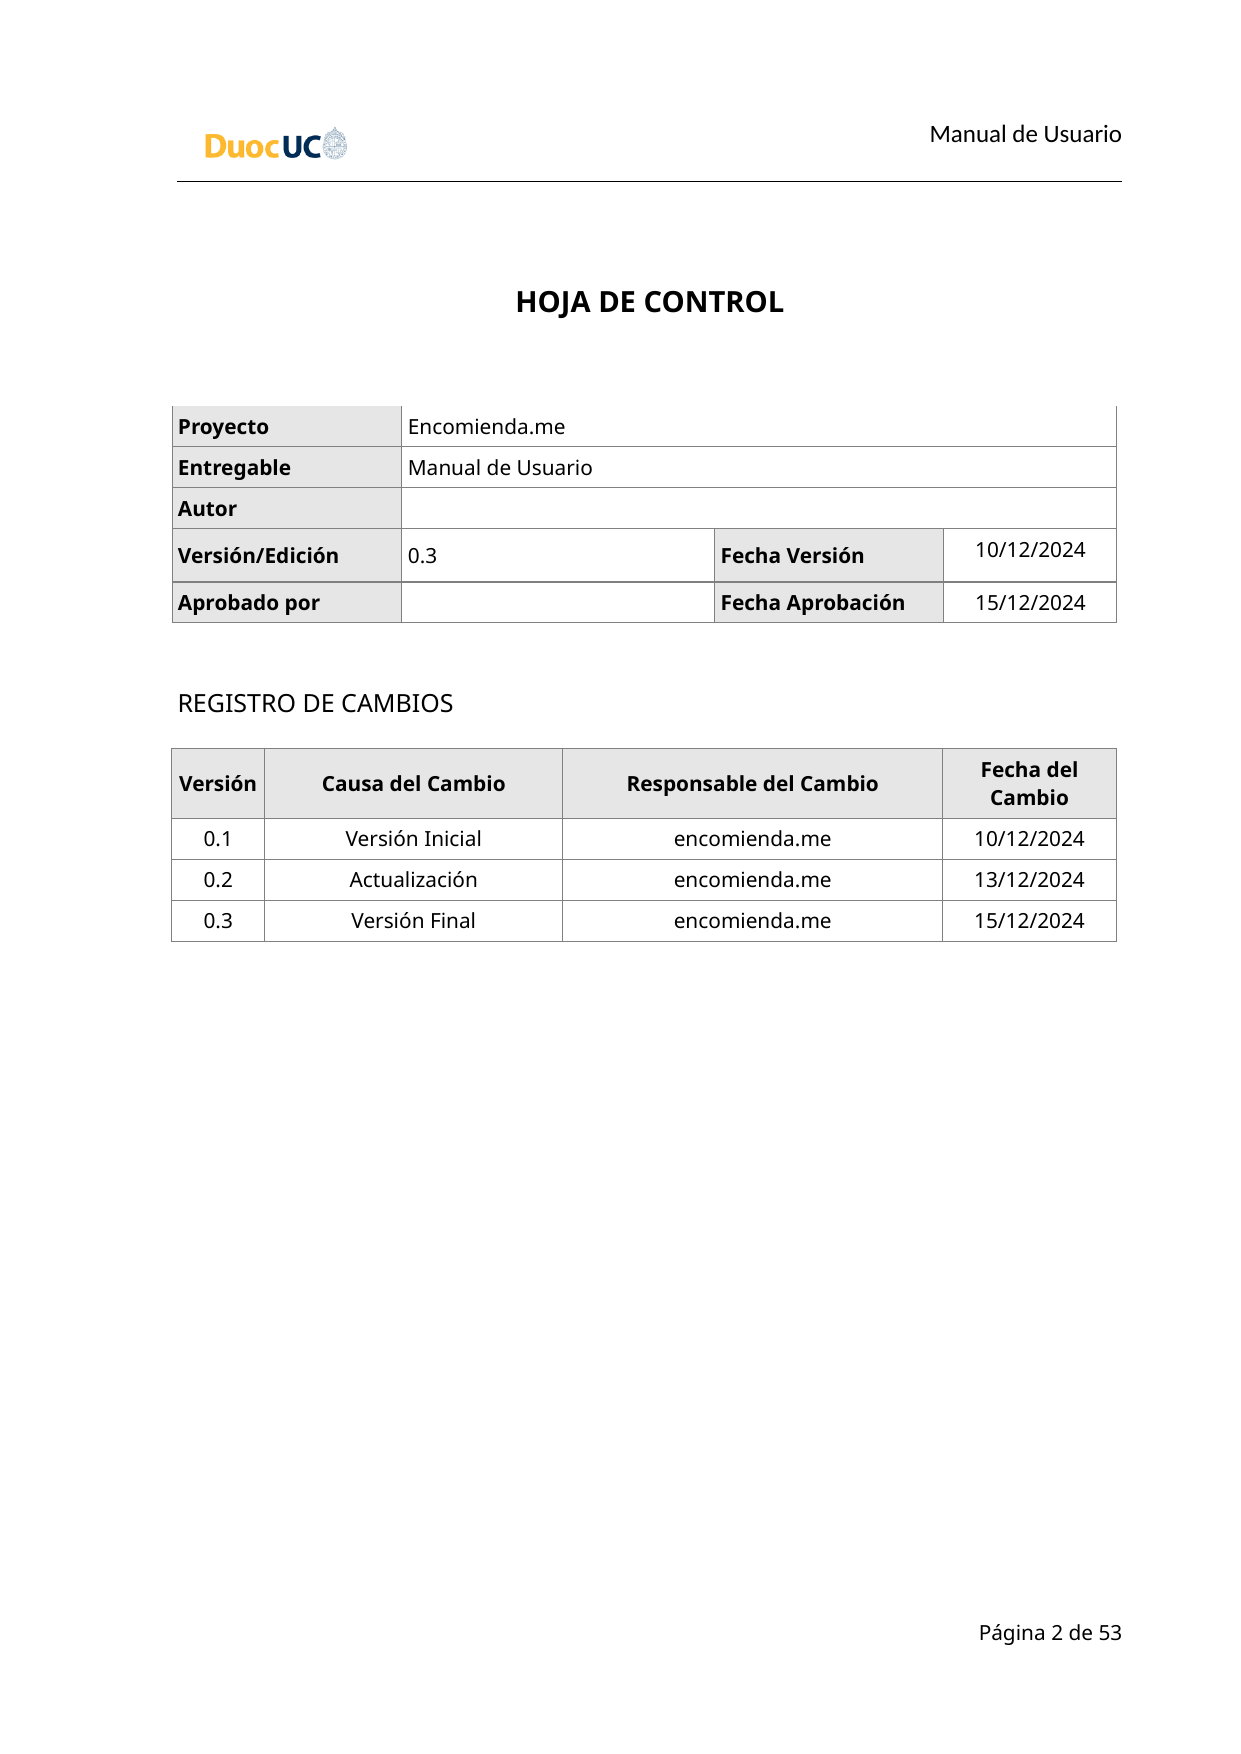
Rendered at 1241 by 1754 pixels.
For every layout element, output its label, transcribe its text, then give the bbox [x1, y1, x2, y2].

table_cell 13/12/2024 [943, 860, 1116, 899]
table_header Proyecto [173, 406, 401, 446]
table_cell Autor [173, 488, 401, 528]
table_cell 10/12/2024 [943, 819, 1116, 859]
table_header Versión [172, 749, 264, 818]
table_cell 15/12/2024 [944, 583, 1116, 622]
table_cell 0.2 [172, 860, 264, 899]
table_cell Aprobado por [173, 583, 401, 622]
table_header Encomienda.me [402, 406, 1116, 446]
picture [198, 123, 352, 162]
table_cell 0.3 [402, 529, 714, 581]
table_cell Versión Inicial [265, 819, 562, 859]
table_cell 15/12/2024 [943, 901, 1116, 941]
table_cell Manual de Usuario [402, 447, 1116, 487]
table_header Responsable del Cambio [563, 749, 942, 818]
table_cell 10/12/2024 [944, 529, 1116, 581]
table_cell 0.1 [172, 819, 264, 859]
table_cell Versión/Edición [173, 529, 401, 581]
table_cell encomienda.me [563, 860, 942, 899]
table_header Causa del Cambio [265, 749, 562, 818]
table_cell Versión Final [265, 901, 562, 941]
table_cell 0.3 [172, 901, 264, 941]
text HOJA DE CONTROL [177, 282, 1122, 321]
table_cell Actualización [265, 860, 562, 899]
table_cell [402, 583, 714, 622]
table_cell Fecha Versión [715, 529, 943, 581]
table_cell encomienda.me [563, 819, 942, 859]
text REGISTRO DE CAMBIOS [177, 686, 1122, 720]
table_cell [402, 488, 1116, 528]
table_cell Fecha Aprobación [715, 583, 943, 622]
table_cell Entregable [173, 447, 401, 487]
table_cell encomienda.me [563, 901, 942, 941]
table_header Fecha del Cambio [943, 749, 1116, 818]
